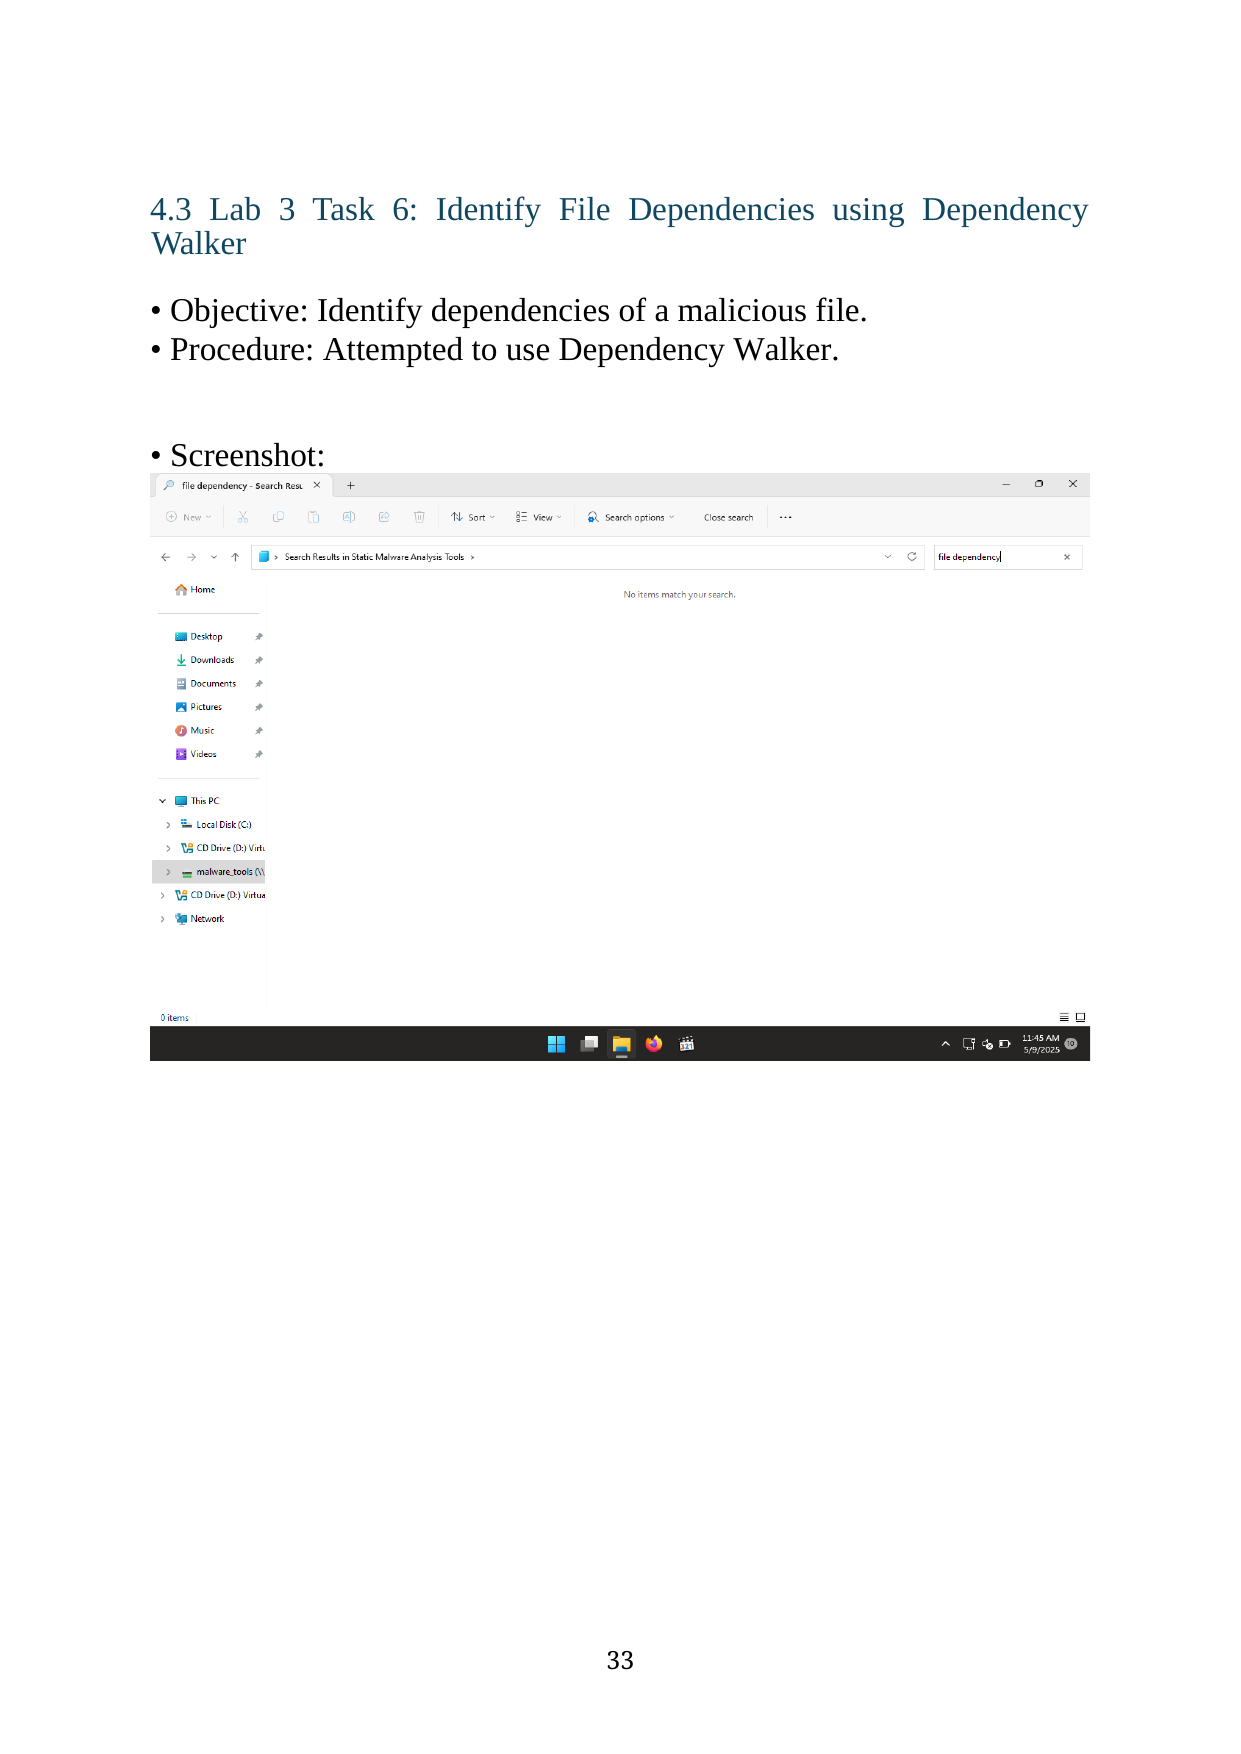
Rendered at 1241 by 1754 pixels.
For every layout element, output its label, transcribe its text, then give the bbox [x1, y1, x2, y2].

subtitle 4.3 Lab 3 Task 6: Identify File Dependencies using Dependency Walker [150, 192, 1090, 262]
text • Objective: Identify dependencies of a malicious file. • Procedure: Attempted to use Dependency Walker. [150, 291, 1112, 367]
picture [150, 473, 1091, 1061]
